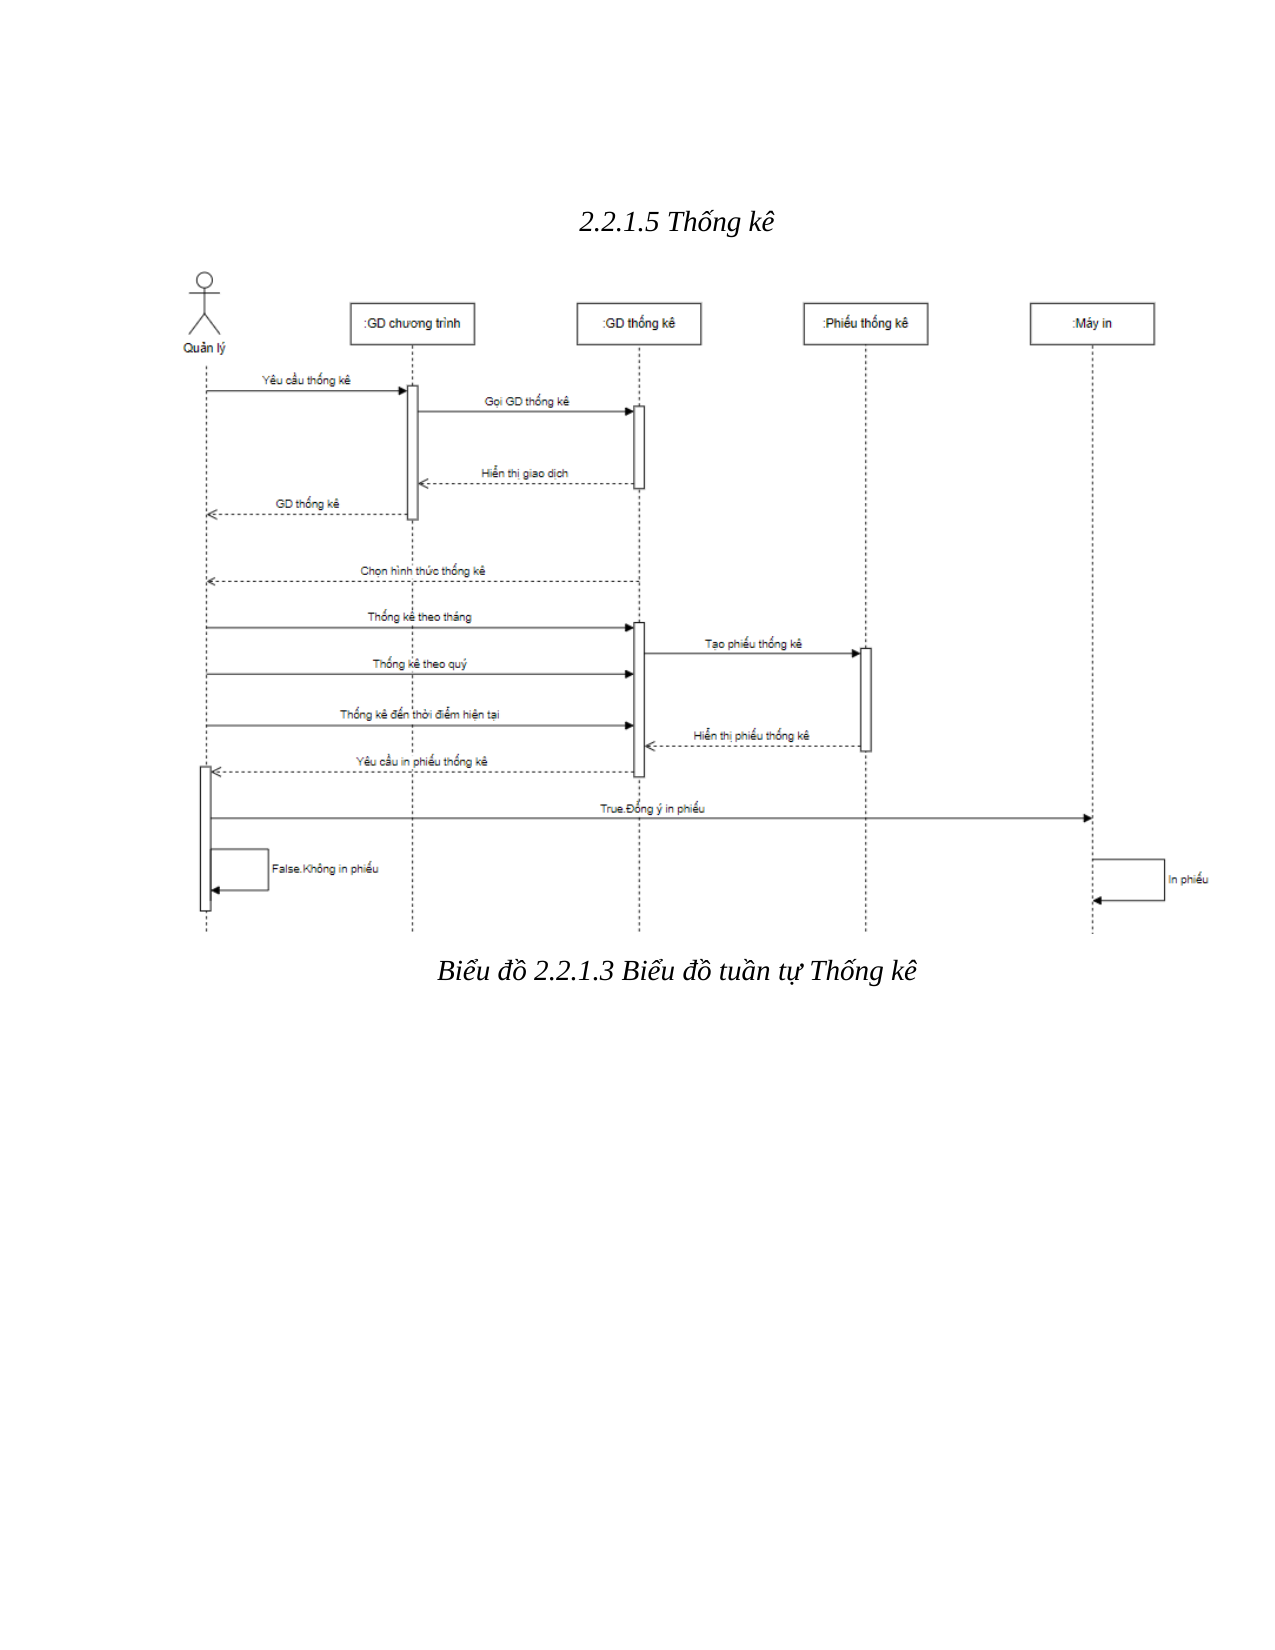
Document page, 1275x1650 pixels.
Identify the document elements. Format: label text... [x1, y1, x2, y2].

picture [127, 256, 1230, 934]
text Biểu đồ 2.2.1.3 Biểu đồ tuần tự Thống kê [127, 953, 1229, 987]
text 2.2.1.5 Thống kê [127, 204, 1229, 237]
